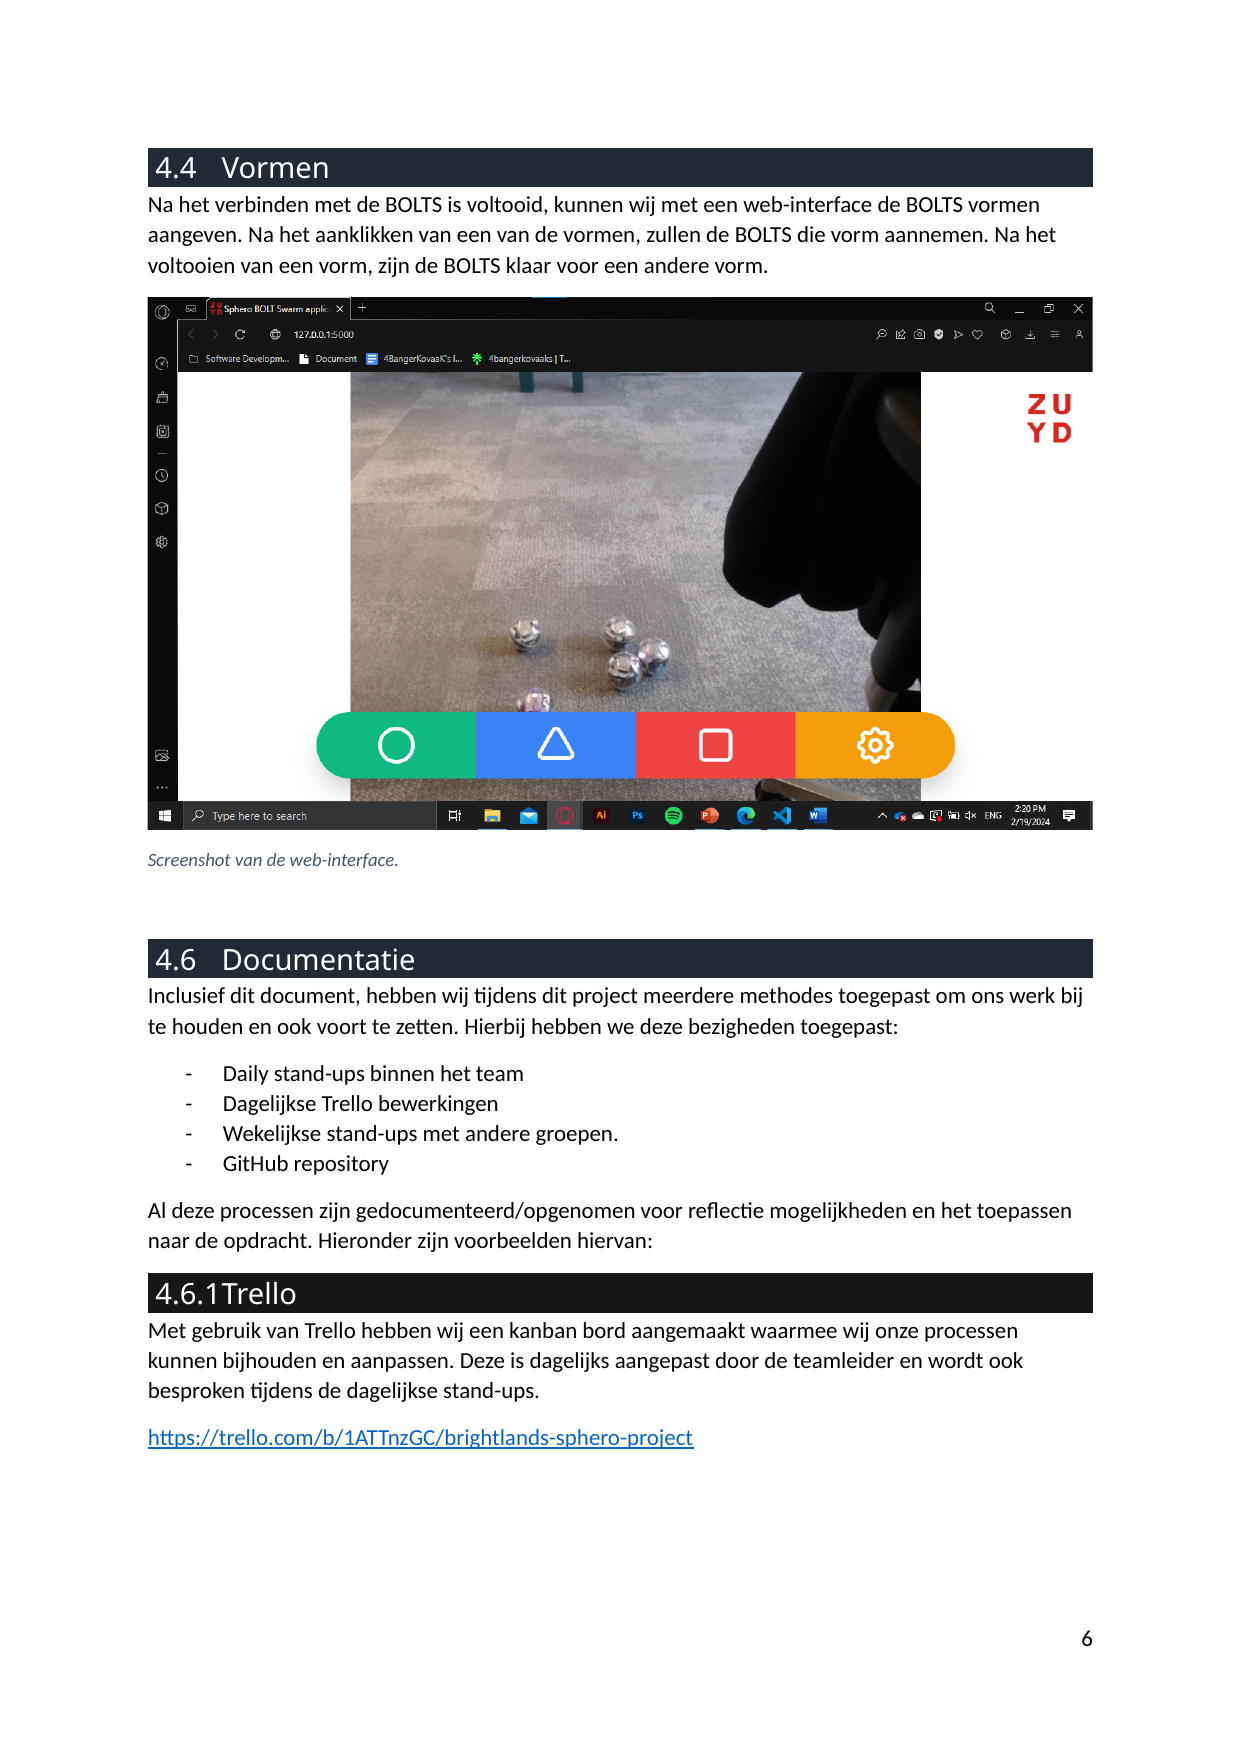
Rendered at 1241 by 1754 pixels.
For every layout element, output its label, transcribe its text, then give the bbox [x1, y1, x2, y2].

text Al deze processen zijn gedocumenteerd/opgenomen voor reflectie mogelijkheden en het toepassen naar de opdracht. Hieronder zijn voorbeelden hiervan: [148, 1196, 1093, 1254]
subtitle 4.6.1 Trello [148, 1273, 1093, 1313]
text Inclusief dit document, hebben wij tijdens dit project meerdere methodes toegepast om ons werk bij te houden en ook voort te zetten. Hierbij hebben we deze bezigheden toegepast: [148, 982, 1093, 1040]
subtitle 4.6 Documentatie [148, 939, 1093, 978]
text Screenshot van de web-interface. [148, 848, 1093, 871]
text Na het verbinden met de BOLTS is voltooid, kunnen wij met een web-interface de BOLTS vormen aangeven. Na het aanklikken van een van de vormen, zullen de BOLTS die vorm aannemen. Na het voltooien van een vorm, zijn de BOLTS klaar voor een andere vorm. [148, 190, 1093, 279]
text Met gebruik van Trello hebben wij een kanban bord aangemaakt waarmee wij onze processen kunnen bijhouden en aanpassen. Deze is dagelijks aangepast door de teamleider en wordt ook besproken tijdens de dagelijkse stand-ups. [148, 1316, 1093, 1404]
list Daily stand-ups binnen het team [185, 1059, 1093, 1087]
list Dagelijkse Trello bewerkingen [185, 1089, 1093, 1117]
picture [147, 297, 1093, 830]
list Wekelijkse stand-ups met andere groepen. [185, 1119, 1093, 1147]
list GitHub repository [185, 1149, 1093, 1177]
text https://trello.com/b/1ATTnzGC/brightlands-sphero-project [148, 1423, 1093, 1451]
subtitle 4.4 Vormen [148, 148, 1093, 187]
